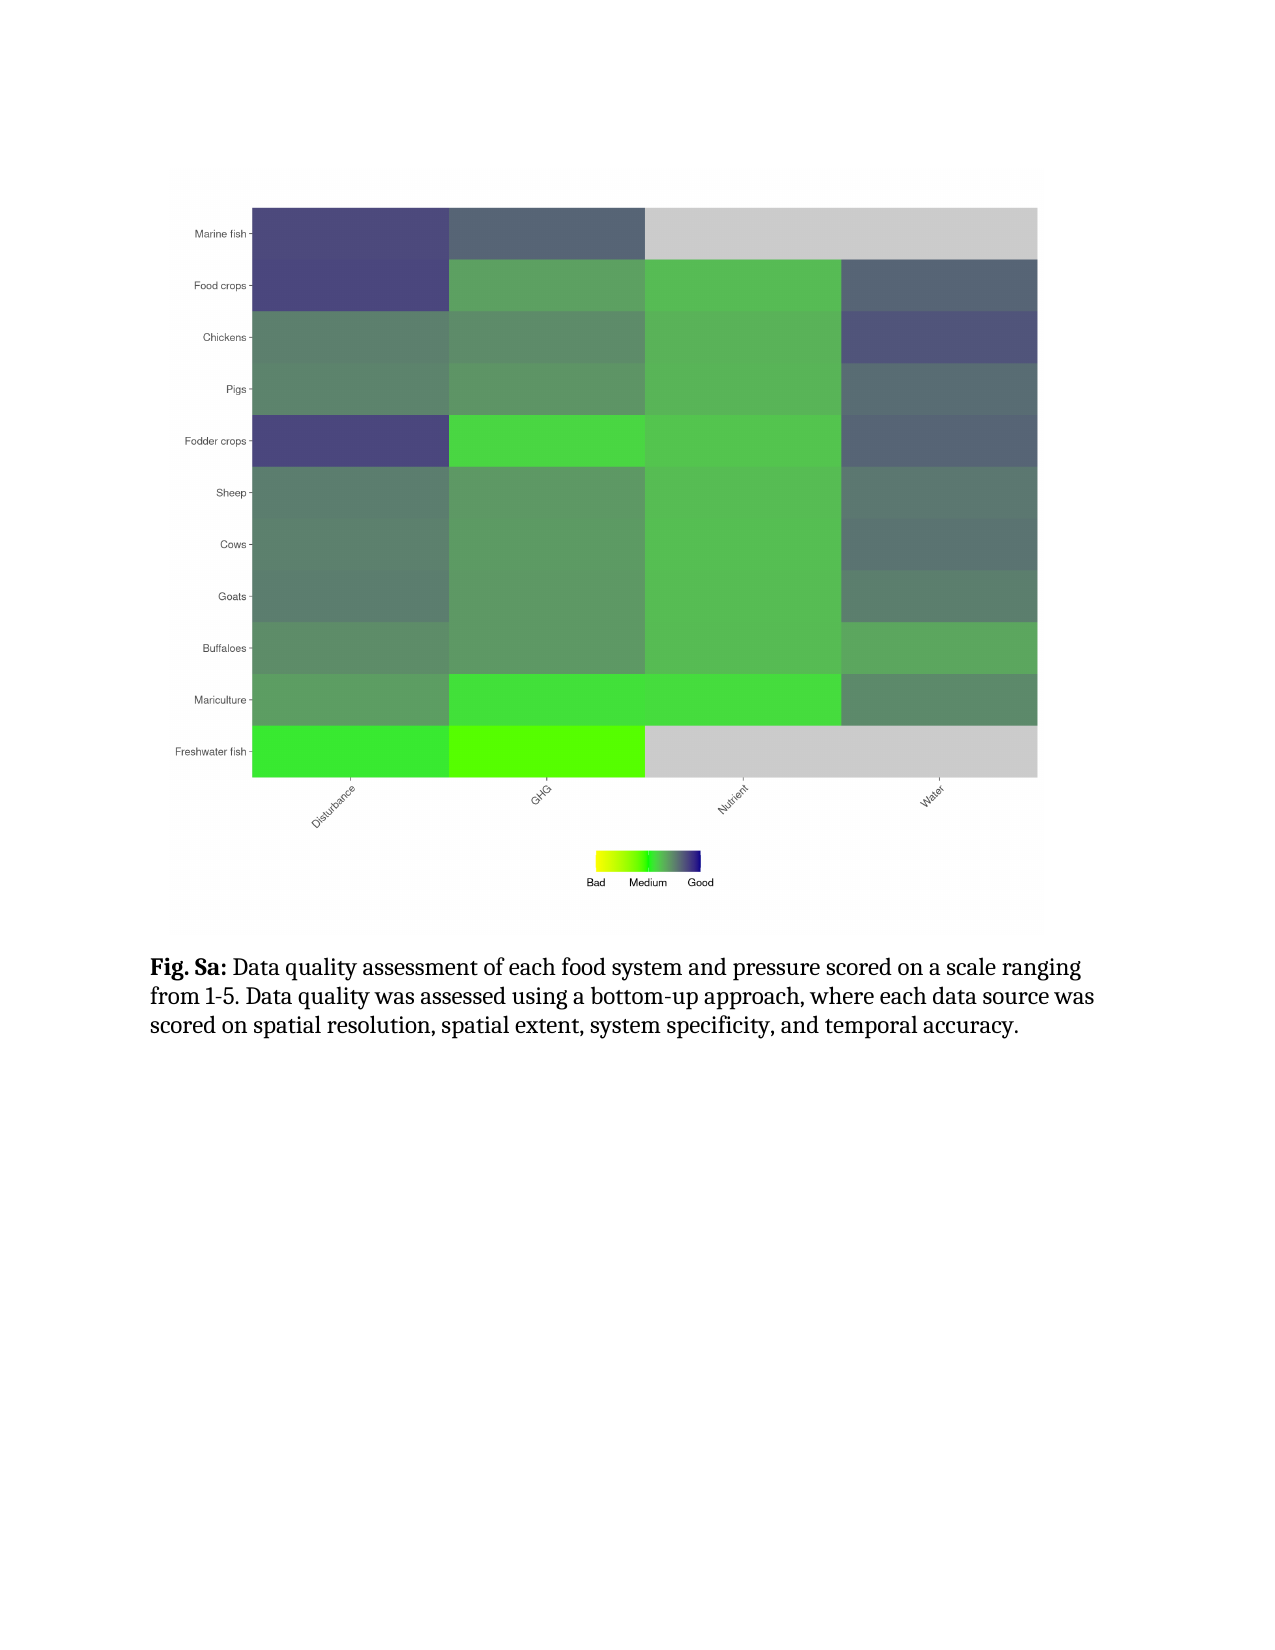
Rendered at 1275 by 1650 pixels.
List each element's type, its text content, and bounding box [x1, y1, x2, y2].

text Fig. Sa: Data quality assessment of each food system and pressure scored on a scale ranging from 1-5. Data quality was assessed using a bottom-up approach, where each data source was scored on spatial resolution, spatial extent, system specificity, and temporal accuracy. [150, 953, 1125, 1039]
picture [168, 168, 1044, 935]
